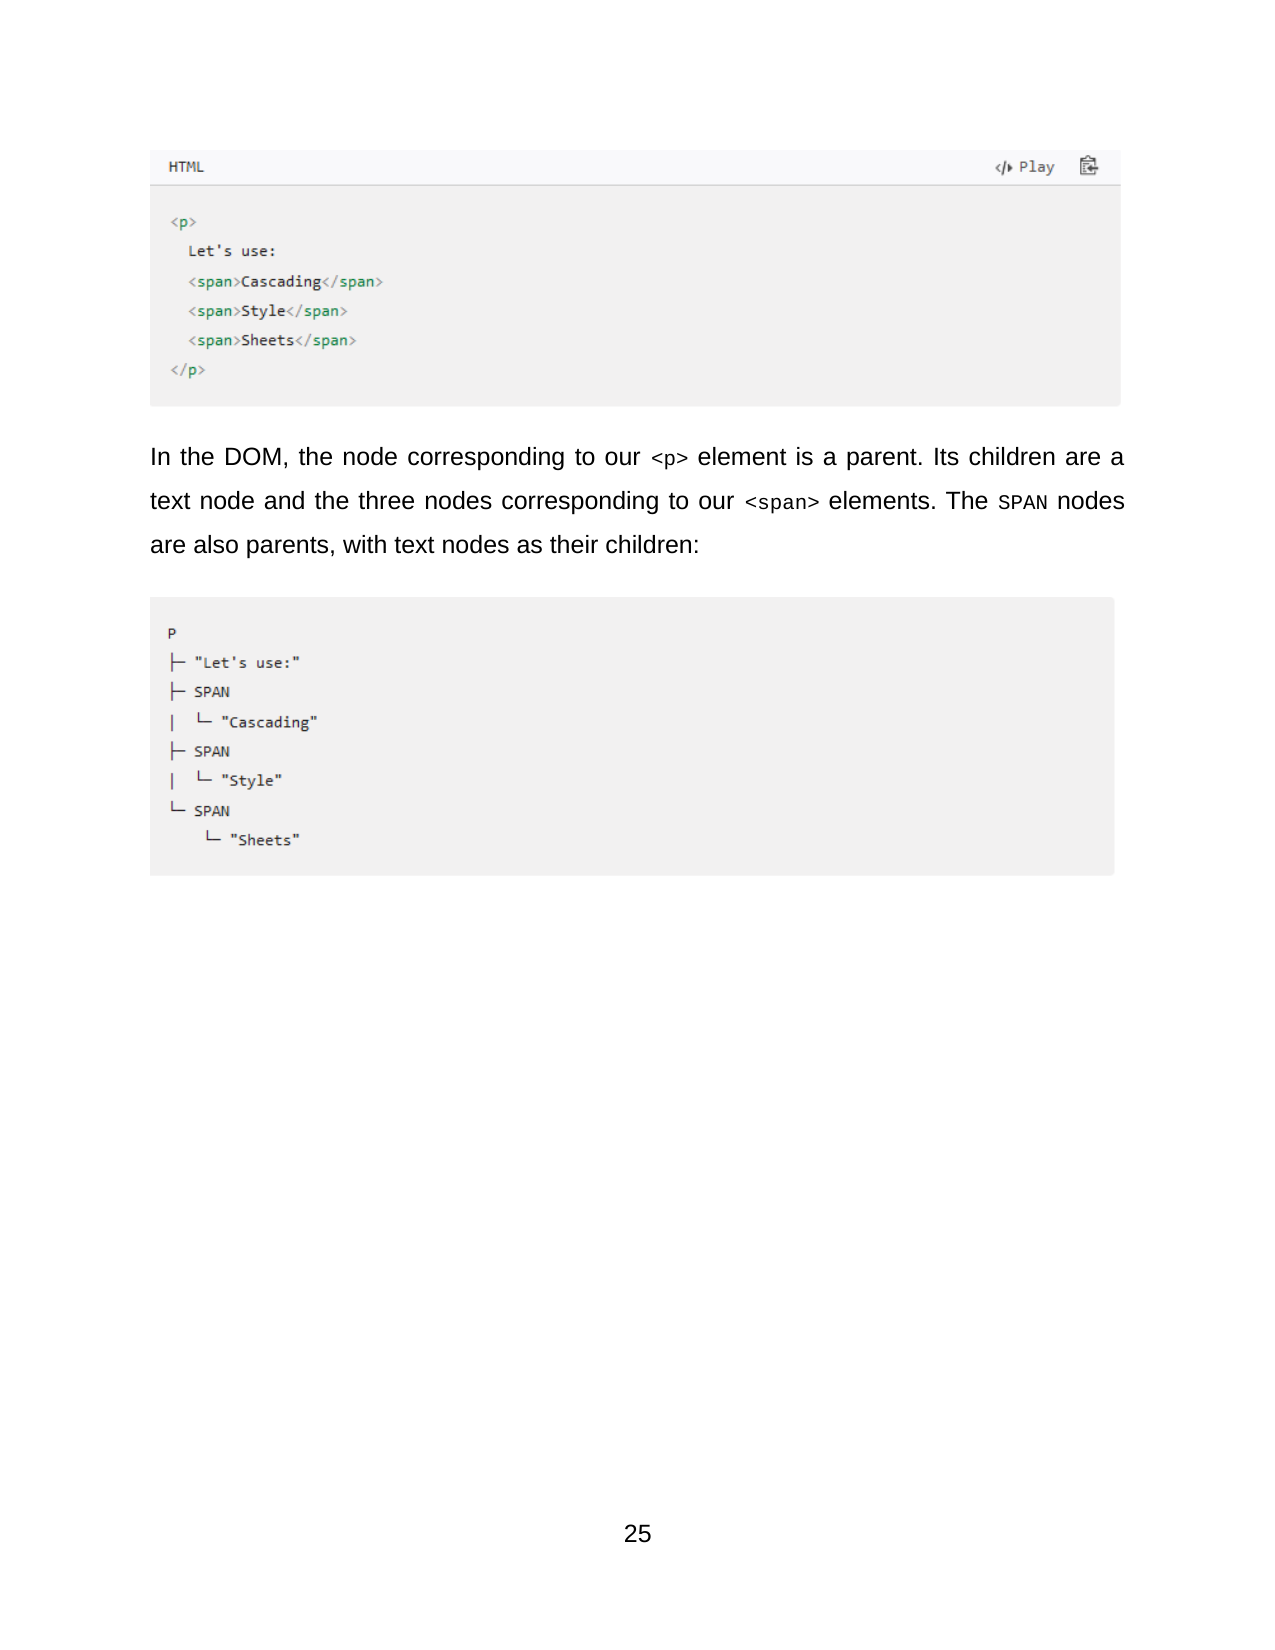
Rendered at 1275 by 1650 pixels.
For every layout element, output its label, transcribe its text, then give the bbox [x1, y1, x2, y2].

text In the DOM, the node corresponding to our <p> element is a parent. Its children are a text node and the three nodes corresponding to our <span> elements. The SPAN nodes are also parents, with text nodes as their children: [150, 442, 1125, 558]
picture [150, 597, 1125, 905]
picture [150, 150, 1125, 413]
